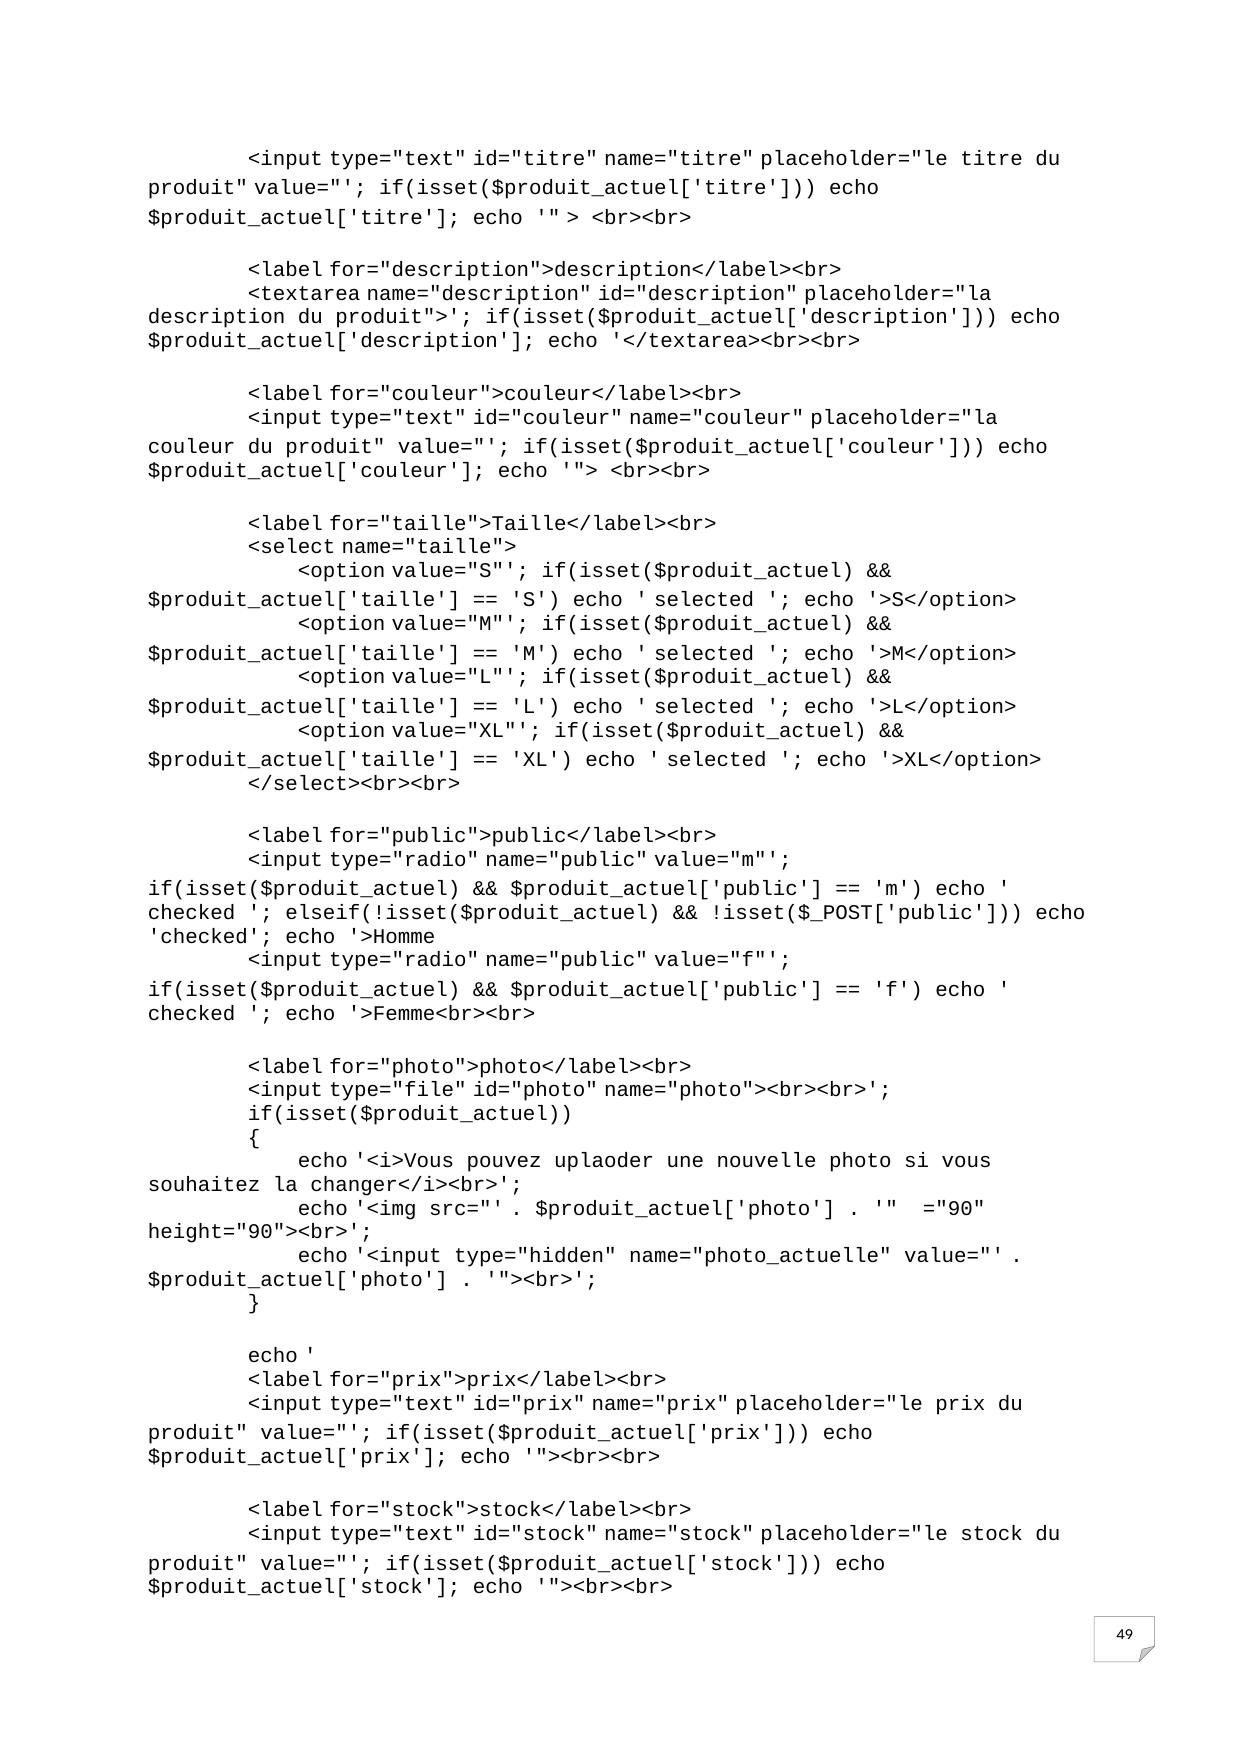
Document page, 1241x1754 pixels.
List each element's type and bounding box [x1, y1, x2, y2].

table_header [148, 148, 1093, 1600]
